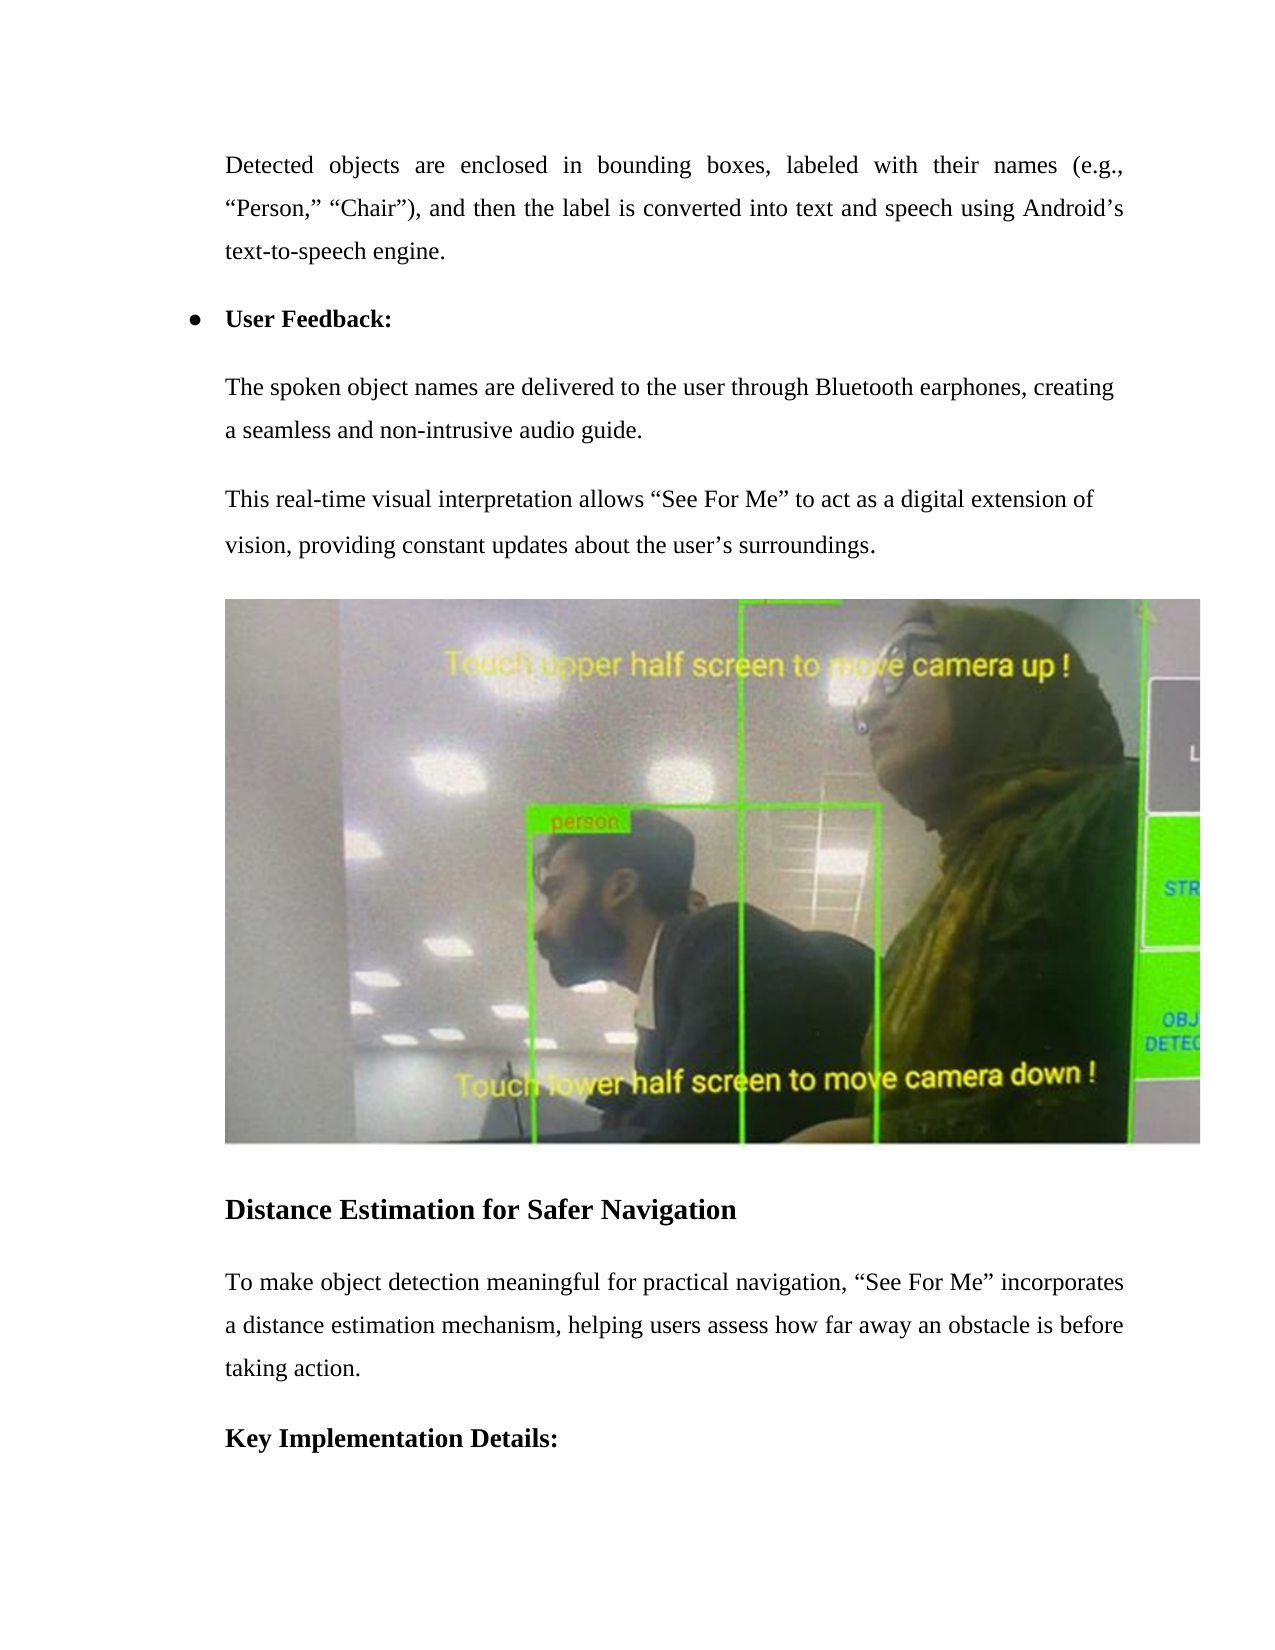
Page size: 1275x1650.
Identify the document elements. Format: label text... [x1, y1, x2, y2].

text The spoken object names are delivered to the user through Bluetooth earphones, creating a seamless and non-intrusive audio guide. [225, 372, 1125, 444]
list User Feedback: [187, 304, 1125, 333]
text To make object detection meaningful for practical navigation, “See For Me” incorporates a distance estimation mechanism, helping users assess how far away an obstacle is before taking action. [225, 1267, 1125, 1382]
text This real-time visual interpretation allows “See For Me” to act as a digital extension of vision, providing constant updates about the user’s surroundings. [225, 484, 1125, 559]
subtitle Key Implementation Details: [225, 1422, 1125, 1453]
text Detected objects are enclosed in bounding boxes, labeled with their names (e.g., “Person,” “Chair”), and then the label is converted into text and speech using Android’s text-to-speech engine. [225, 150, 1125, 265]
subtitle Distance Estimation for Safer Navigation [150, 1192, 1125, 1226]
picture [225, 599, 1200, 1150]
